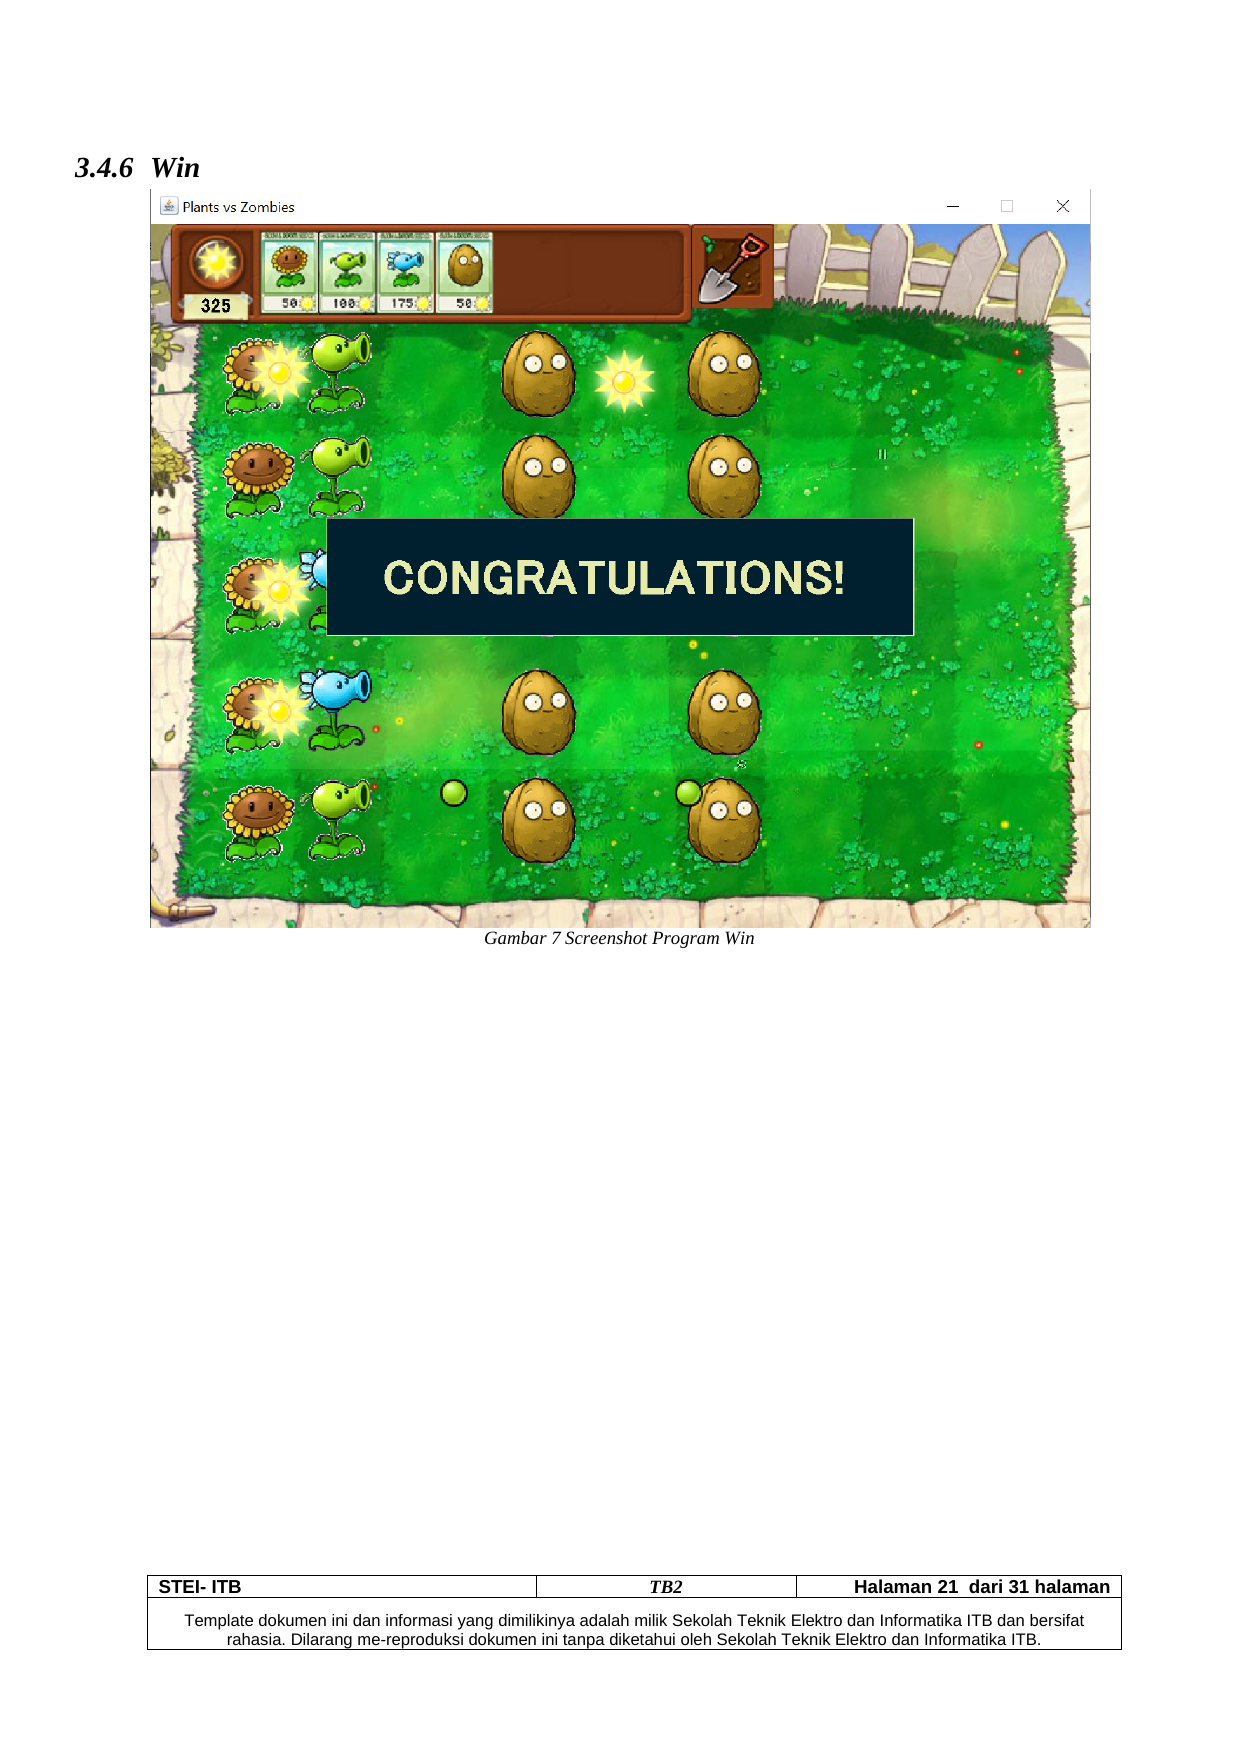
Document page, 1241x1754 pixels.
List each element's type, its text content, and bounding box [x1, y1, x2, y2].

text Gambar 7 Screenshot Program Win [150, 928, 1090, 949]
subtitle Win [75, 150, 1090, 183]
picture [150, 189, 1091, 928]
